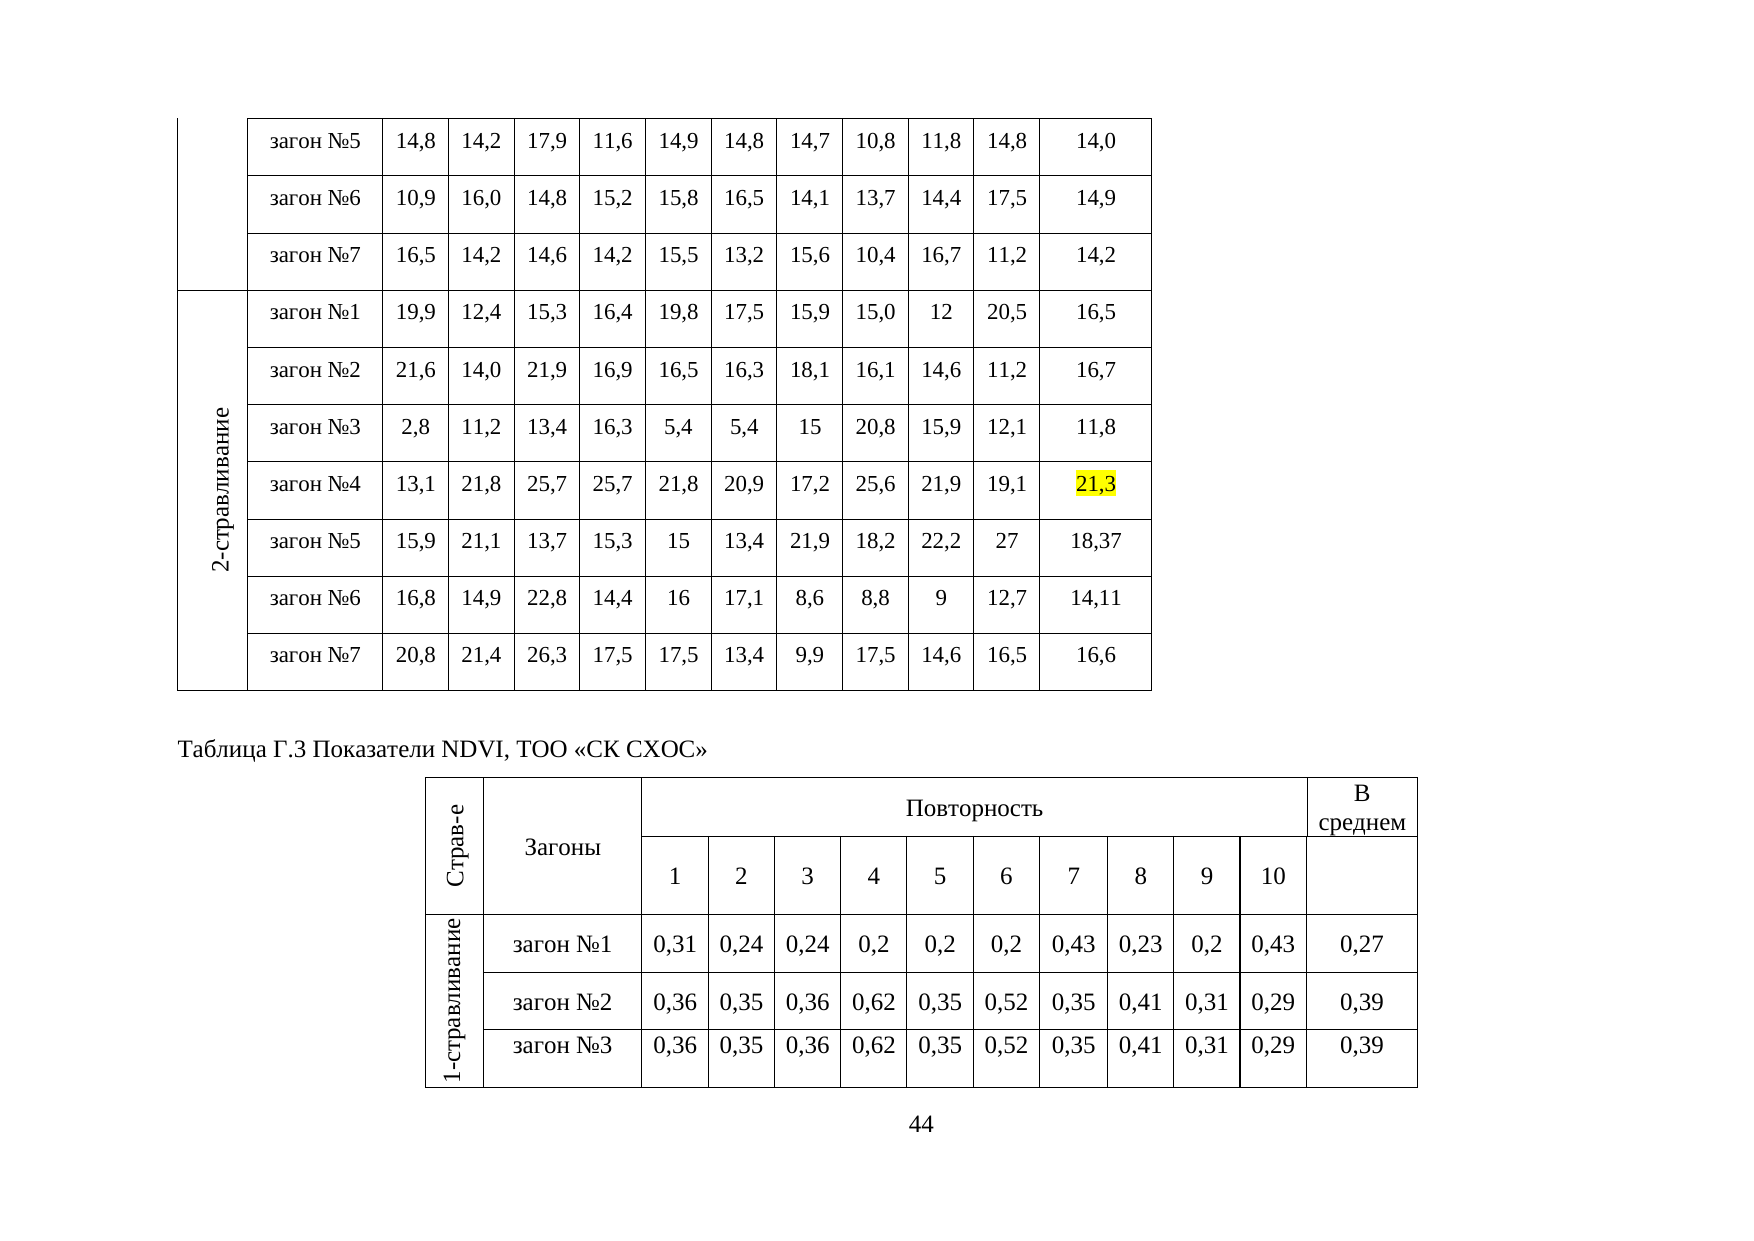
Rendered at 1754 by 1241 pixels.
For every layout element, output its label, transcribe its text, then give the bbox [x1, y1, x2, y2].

table_cell 0,2 [974, 915, 1039, 972]
table_cell 25,7 [580, 462, 645, 518]
table_cell 0,31 [1174, 973, 1239, 1029]
table_cell 0,35 [709, 973, 774, 1029]
table_cell 15,3 [515, 291, 579, 347]
table_cell 18,37 [1040, 520, 1151, 576]
table_cell 15,9 [777, 291, 842, 347]
table_header Страв-е [426, 778, 483, 914]
table_cell загон №3 [484, 1030, 641, 1087]
table_cell 14,8 [515, 176, 579, 232]
table_cell 12,4 [449, 291, 514, 347]
table_cell 16,6 [1040, 634, 1151, 690]
table_cell 14,8 [974, 119, 1039, 175]
table_cell 9 [1174, 837, 1239, 914]
table_cell 0,29 [1241, 1030, 1306, 1087]
table_cell загон №7 [248, 634, 382, 690]
table_cell 0,31 [642, 915, 708, 972]
table_cell 8 [1108, 837, 1173, 914]
table_cell 1-стравливание [426, 915, 483, 1087]
table_cell загон №1 [484, 915, 641, 972]
table_cell 11,8 [909, 119, 973, 175]
table_cell 16,0 [449, 176, 514, 232]
table_cell загон №5 [248, 119, 382, 175]
table_cell 14,4 [909, 176, 973, 232]
table_cell 17,5 [646, 634, 711, 690]
table_cell 11,2 [974, 348, 1039, 404]
table_cell 13,2 [712, 234, 776, 290]
table_cell 14,9 [646, 119, 711, 175]
table_cell 16,5 [646, 348, 711, 404]
table_cell загон №7 [248, 234, 382, 290]
table_cell 15,2 [580, 176, 645, 232]
table_cell 0,43 [1241, 915, 1306, 972]
table_cell 7 [1040, 837, 1107, 914]
table_header Повторность [642, 778, 1307, 836]
table_cell 17,5 [974, 176, 1039, 232]
table_cell 21,9 [515, 348, 579, 404]
table_cell 21,8 [646, 462, 711, 518]
table_cell 16,4 [580, 291, 645, 347]
table_cell 14,9 [1040, 176, 1151, 232]
table_cell 14,0 [1040, 119, 1151, 175]
table_cell 15 [646, 520, 711, 576]
table_cell 8,8 [843, 577, 908, 633]
table_cell 14,2 [580, 234, 645, 290]
table_cell 13,4 [712, 634, 776, 690]
table_cell 20,8 [383, 634, 448, 690]
table_cell 27 [974, 520, 1039, 576]
table_cell 11,2 [974, 234, 1039, 290]
table_cell 17,5 [843, 634, 908, 690]
table_cell загон №6 [248, 577, 382, 633]
table_cell 21,1 [449, 520, 514, 576]
table_cell 16,8 [383, 577, 448, 633]
table_cell 10,8 [843, 119, 908, 175]
table_header В среднем [1308, 778, 1417, 836]
table_cell 3 [775, 837, 840, 914]
table_cell 5,4 [646, 405, 711, 461]
table_cell 4 [841, 837, 906, 914]
table_cell 0,24 [775, 915, 840, 972]
table_cell 21,9 [909, 462, 973, 518]
table_cell 10,9 [383, 176, 448, 232]
table_header Загоны [484, 778, 641, 914]
table_cell загон №4 [248, 462, 382, 518]
table_cell 19,1 [974, 462, 1039, 518]
table_cell загон №5 [248, 520, 382, 576]
table_cell 0,31 [1174, 1030, 1239, 1087]
table_cell 14,9 [449, 577, 514, 633]
table_cell 2,8 [383, 405, 448, 461]
table_cell 0,35 [1040, 973, 1107, 1029]
table_cell 0,62 [841, 1030, 906, 1087]
table_cell 16,3 [580, 405, 645, 461]
table_cell 17,5 [712, 291, 776, 347]
table_cell 22,2 [909, 520, 973, 576]
table_cell 20,5 [974, 291, 1039, 347]
table_cell 16,5 [1040, 291, 1151, 347]
table_cell 19,8 [646, 291, 711, 347]
table_cell 0,35 [907, 973, 973, 1029]
table_cell 18,2 [843, 520, 908, 576]
table_cell 12,1 [974, 405, 1039, 461]
table_cell 21,8 [449, 462, 514, 518]
table_cell 26,3 [515, 634, 579, 690]
table_cell 20,8 [843, 405, 908, 461]
table_cell 0,41 [1108, 1030, 1173, 1087]
table_cell 16 [646, 577, 711, 633]
table_cell загон №1 [248, 291, 382, 347]
table_cell 16,1 [843, 348, 908, 404]
table_cell 18,1 [777, 348, 842, 404]
table_cell 19,9 [383, 291, 448, 347]
table_cell 0,43 [1040, 915, 1107, 972]
table_cell 15,6 [777, 234, 842, 290]
table_cell 21,6 [383, 348, 448, 404]
table_cell 25,7 [515, 462, 579, 518]
table_cell 0,36 [642, 973, 708, 1029]
table_cell 13,4 [712, 520, 776, 576]
table_cell 16,7 [909, 234, 973, 290]
table_cell 13,1 [383, 462, 448, 518]
table_cell 14,1 [777, 176, 842, 232]
table_cell 0,24 [709, 915, 774, 972]
table_cell 16,5 [974, 634, 1039, 690]
table_cell 17,2 [777, 462, 842, 518]
table_cell 15,0 [843, 291, 908, 347]
table_cell 11,2 [449, 405, 514, 461]
table_cell 12 [909, 291, 973, 347]
table_cell 0,62 [841, 973, 906, 1029]
table_cell 10 [1241, 837, 1306, 914]
table_cell 14,7 [777, 119, 842, 175]
table_cell загон №2 [248, 348, 382, 404]
table_cell 2-стравливание [178, 291, 247, 690]
table_cell 14,8 [383, 119, 448, 175]
table_cell 17,1 [712, 577, 776, 633]
table_cell 1 [642, 837, 708, 914]
table_cell 15 [777, 405, 842, 461]
table_cell 14,6 [515, 234, 579, 290]
table_cell 16,7 [1040, 348, 1151, 404]
table_cell 14,0 [449, 348, 514, 404]
table_cell 0,39 [1307, 1030, 1417, 1087]
table_cell 14,2 [449, 119, 514, 175]
table_cell 0,52 [974, 973, 1039, 1029]
table_cell 12,7 [974, 577, 1039, 633]
table_cell 14,11 [1040, 577, 1151, 633]
table_cell 15,8 [646, 176, 711, 232]
table_cell 15,3 [580, 520, 645, 576]
table_cell 16,5 [712, 176, 776, 232]
table_cell 0,39 [1307, 973, 1417, 1029]
table_cell 8,6 [777, 577, 842, 633]
table_cell загон №2 [484, 973, 641, 1029]
table_cell 17,9 [515, 119, 579, 175]
table_cell 20,9 [712, 462, 776, 518]
table_cell 0,27 [1307, 915, 1417, 972]
table_cell 0,2 [841, 915, 906, 972]
table_cell загон №3 [248, 405, 382, 461]
table_cell 22,8 [515, 577, 579, 633]
table_cell 0,23 [1108, 915, 1173, 972]
table_cell 21,4 [449, 634, 514, 690]
table_cell 14,6 [909, 348, 973, 404]
table_cell 0,2 [907, 915, 973, 972]
table_cell 0,35 [709, 1030, 774, 1087]
table_cell 17,5 [580, 634, 645, 690]
table_cell 16,5 [383, 234, 448, 290]
table_cell 0,35 [1040, 1030, 1107, 1087]
table_cell 14,2 [449, 234, 514, 290]
table_cell 21,3 [1040, 462, 1151, 518]
table_cell 0,36 [775, 1030, 840, 1087]
table_cell 9 [909, 577, 973, 633]
table_cell 5,4 [712, 405, 776, 461]
table_cell 21,9 [777, 520, 842, 576]
table_cell 0,2 [1174, 915, 1239, 972]
table_cell 11,6 [580, 119, 645, 175]
table_cell 15,9 [909, 405, 973, 461]
table_cell 0,29 [1241, 973, 1306, 1029]
table_cell 13,4 [515, 405, 579, 461]
table_cell 16,9 [580, 348, 645, 404]
table_cell загон №6 [248, 176, 382, 232]
table_cell 14,8 [712, 119, 776, 175]
table_cell 16,3 [712, 348, 776, 404]
table_cell 13,7 [843, 176, 908, 232]
table_cell 0,35 [907, 1030, 973, 1087]
table_cell [1307, 837, 1417, 914]
table_cell 0,52 [974, 1030, 1039, 1087]
table_cell 13,7 [515, 520, 579, 576]
table_cell 5 [907, 837, 973, 914]
table_cell 6 [974, 837, 1039, 914]
table_cell 11,8 [1040, 405, 1151, 461]
table_cell 14,2 [1040, 234, 1151, 290]
table_cell 0,36 [642, 1030, 708, 1087]
table_cell 25,6 [843, 462, 908, 518]
table_cell 0,36 [775, 973, 840, 1029]
table_cell 15,9 [383, 520, 448, 576]
table_cell 0,41 [1108, 973, 1173, 1029]
table_cell 10,4 [843, 234, 908, 290]
table_cell 9,9 [777, 634, 842, 690]
table_cell 14,6 [909, 634, 973, 690]
table_cell 14,4 [580, 577, 645, 633]
table_cell 15,5 [646, 234, 711, 290]
table_cell 2 [709, 837, 774, 914]
text Таблица Г.3 Показатели NDVI, ТОО «СК СХОС» [177, 734, 1665, 763]
